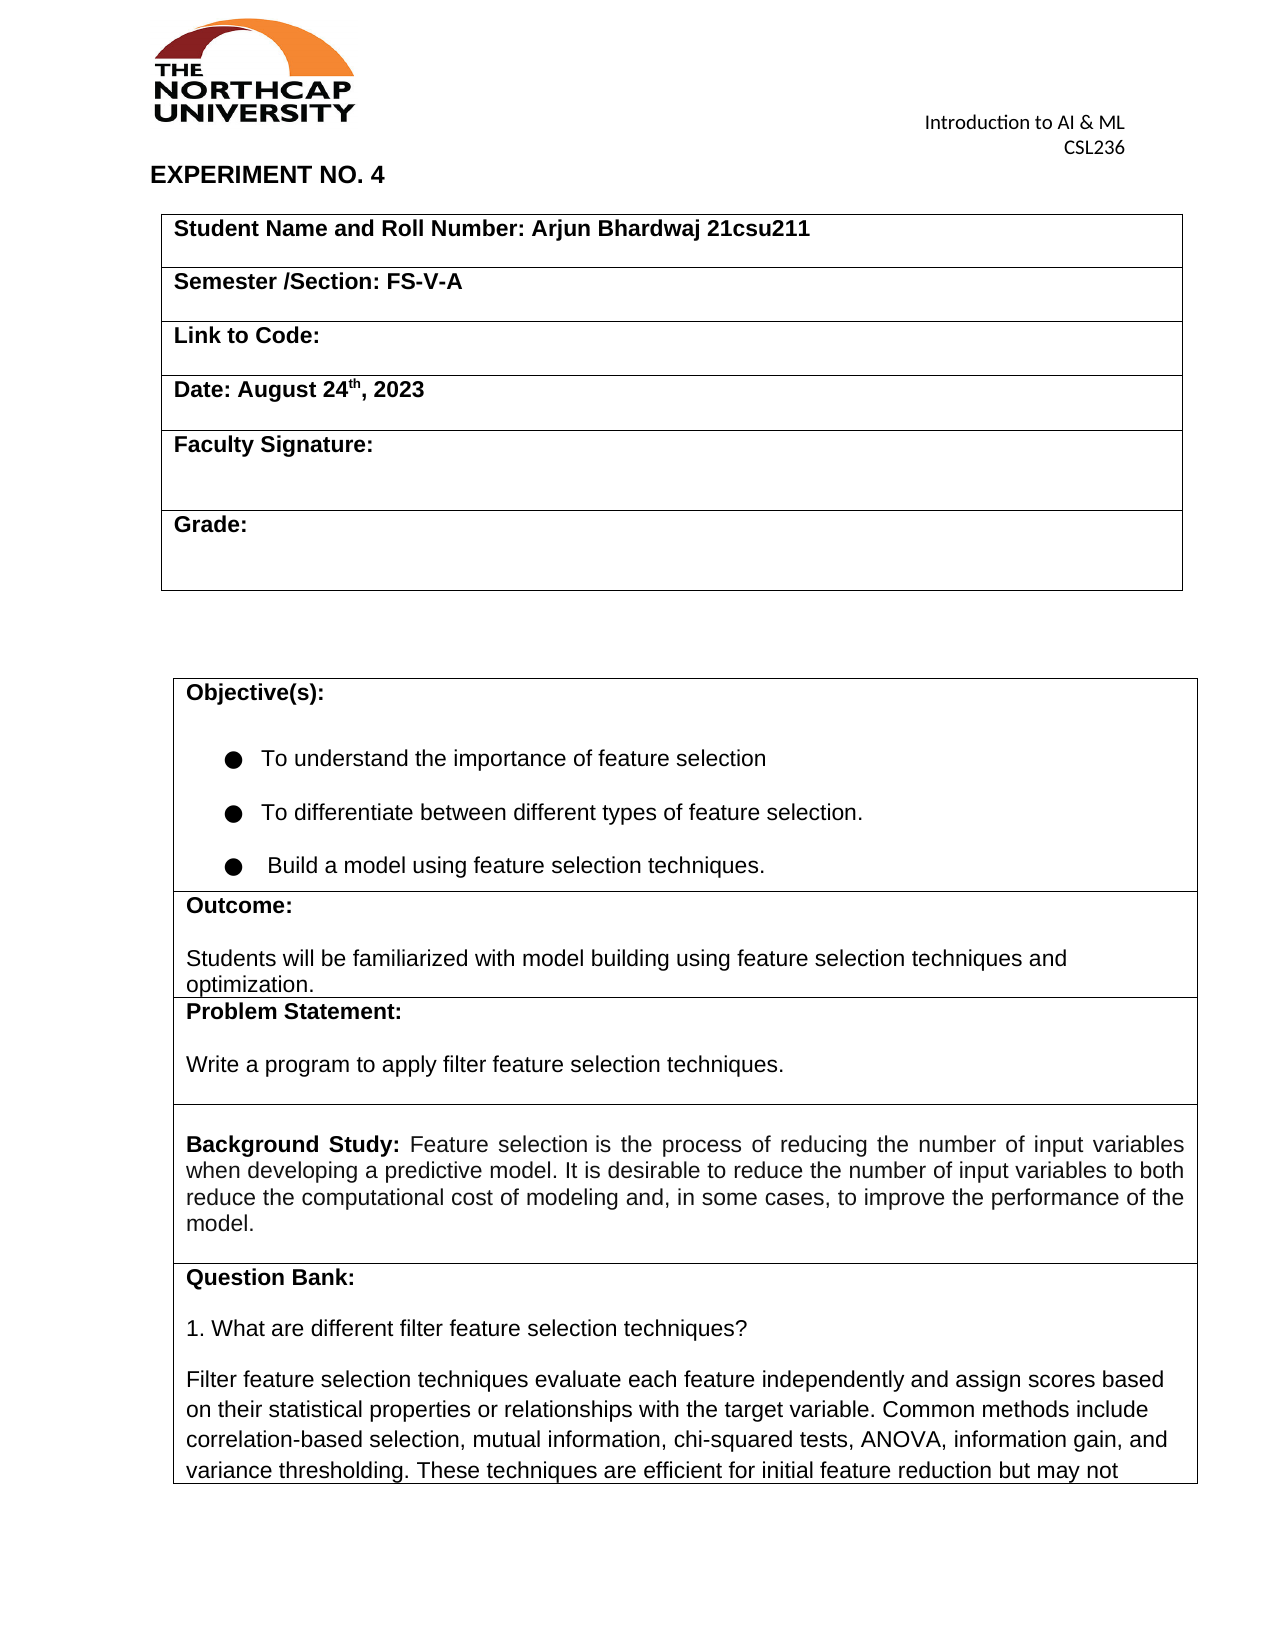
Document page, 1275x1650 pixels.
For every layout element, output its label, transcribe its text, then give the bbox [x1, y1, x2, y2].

table_cell Faculty Signature: [162, 431, 1182, 510]
table_cell Date: August 24th, 2023 [162, 376, 1182, 430]
picture [150, 15, 358, 129]
table_header Student Name and Roll Number: Arjun Bhardwaj 21csu211 [162, 215, 1182, 267]
table_header [161, 645, 1237, 1484]
text EXPERIMENT NO. 4 [150, 160, 1125, 188]
table_cell Semester /Section: FS-V-A [162, 268, 1182, 321]
table_cell Grade: [162, 511, 1182, 590]
table_cell Link to Code: [162, 322, 1182, 375]
